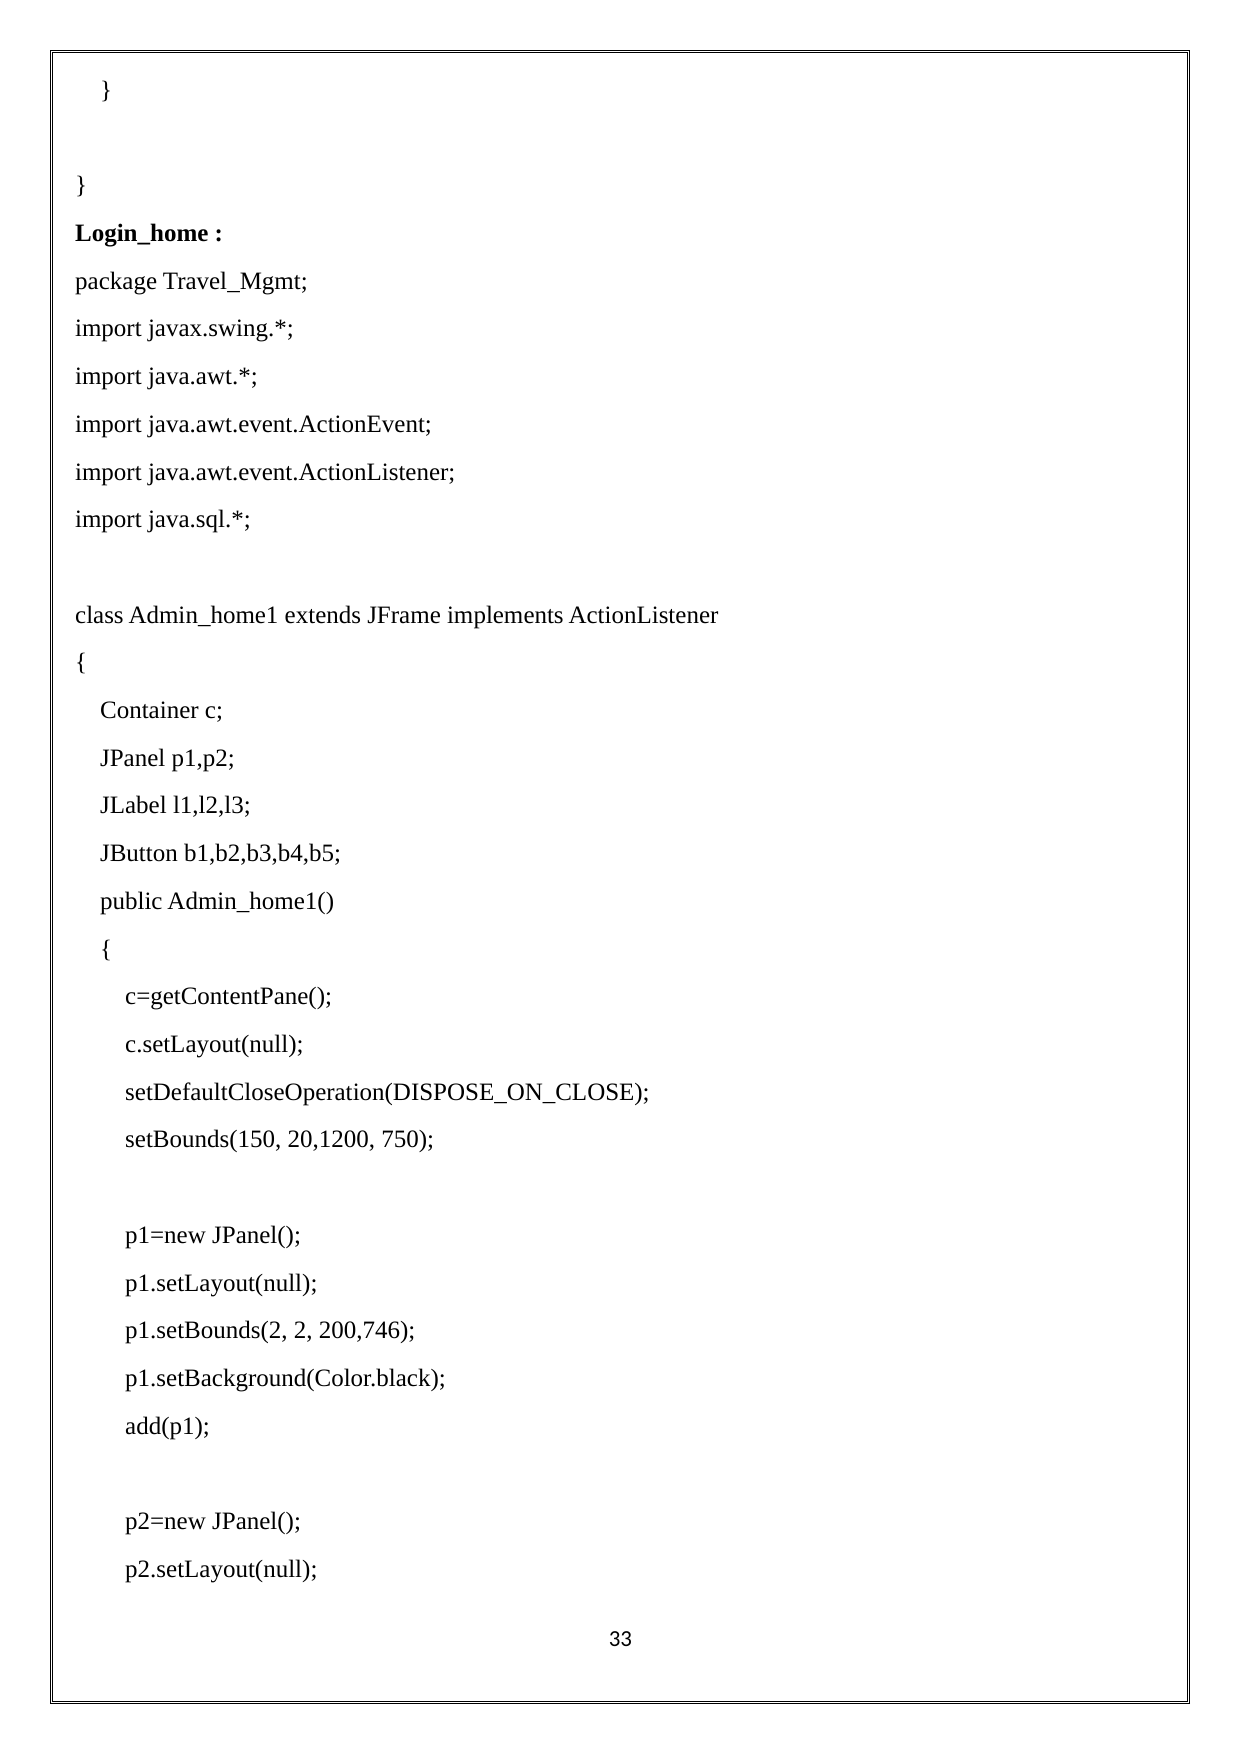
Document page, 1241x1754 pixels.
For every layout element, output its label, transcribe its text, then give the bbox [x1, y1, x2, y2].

text import javax.swing.*; [75, 313, 1165, 342]
text Login_home : [75, 218, 1165, 247]
text p1=new JPanel(); [75, 1220, 1165, 1249]
text add(p1); [75, 1411, 1165, 1439]
text class Admin_home1 extends JFrame implements ActionListener [75, 600, 1165, 628]
text { [75, 647, 1165, 676]
text setDefaultCloseOperation(DISPOSE_ON_CLOSE); [75, 1077, 1165, 1106]
text p1.setBounds(2, 2, 200,746); [75, 1315, 1165, 1344]
text p2=new JPanel(); [75, 1506, 1165, 1535]
text import java.sql.*; [75, 504, 1165, 533]
text import java.awt.event.ActionListener; [75, 457, 1165, 485]
text JLabel l1,l2,l3; [75, 791, 1165, 819]
text JButton b1,b2,b3,b4,b5; [75, 838, 1165, 867]
text } [75, 75, 1165, 104]
text import java.awt.*; [75, 361, 1165, 390]
text c=getContentPane(); [75, 981, 1165, 1010]
text p1.setLayout(null); [75, 1268, 1165, 1296]
text c.setLayout(null); [75, 1029, 1165, 1058]
text { [75, 934, 1165, 962]
text } [75, 170, 1165, 199]
text public Admin_home1() [75, 886, 1165, 915]
text package Travel_Mgmt; [75, 266, 1165, 294]
text p1.setBackground(Color.black); [75, 1363, 1165, 1392]
text Container c; [75, 695, 1165, 724]
text p2.setLayout(null); [75, 1554, 1165, 1583]
text import java.awt.event.ActionEvent; [75, 409, 1165, 438]
text setBounds(150, 20,1200, 750); [75, 1124, 1165, 1153]
text JPanel p1,p2; [75, 743, 1165, 772]
